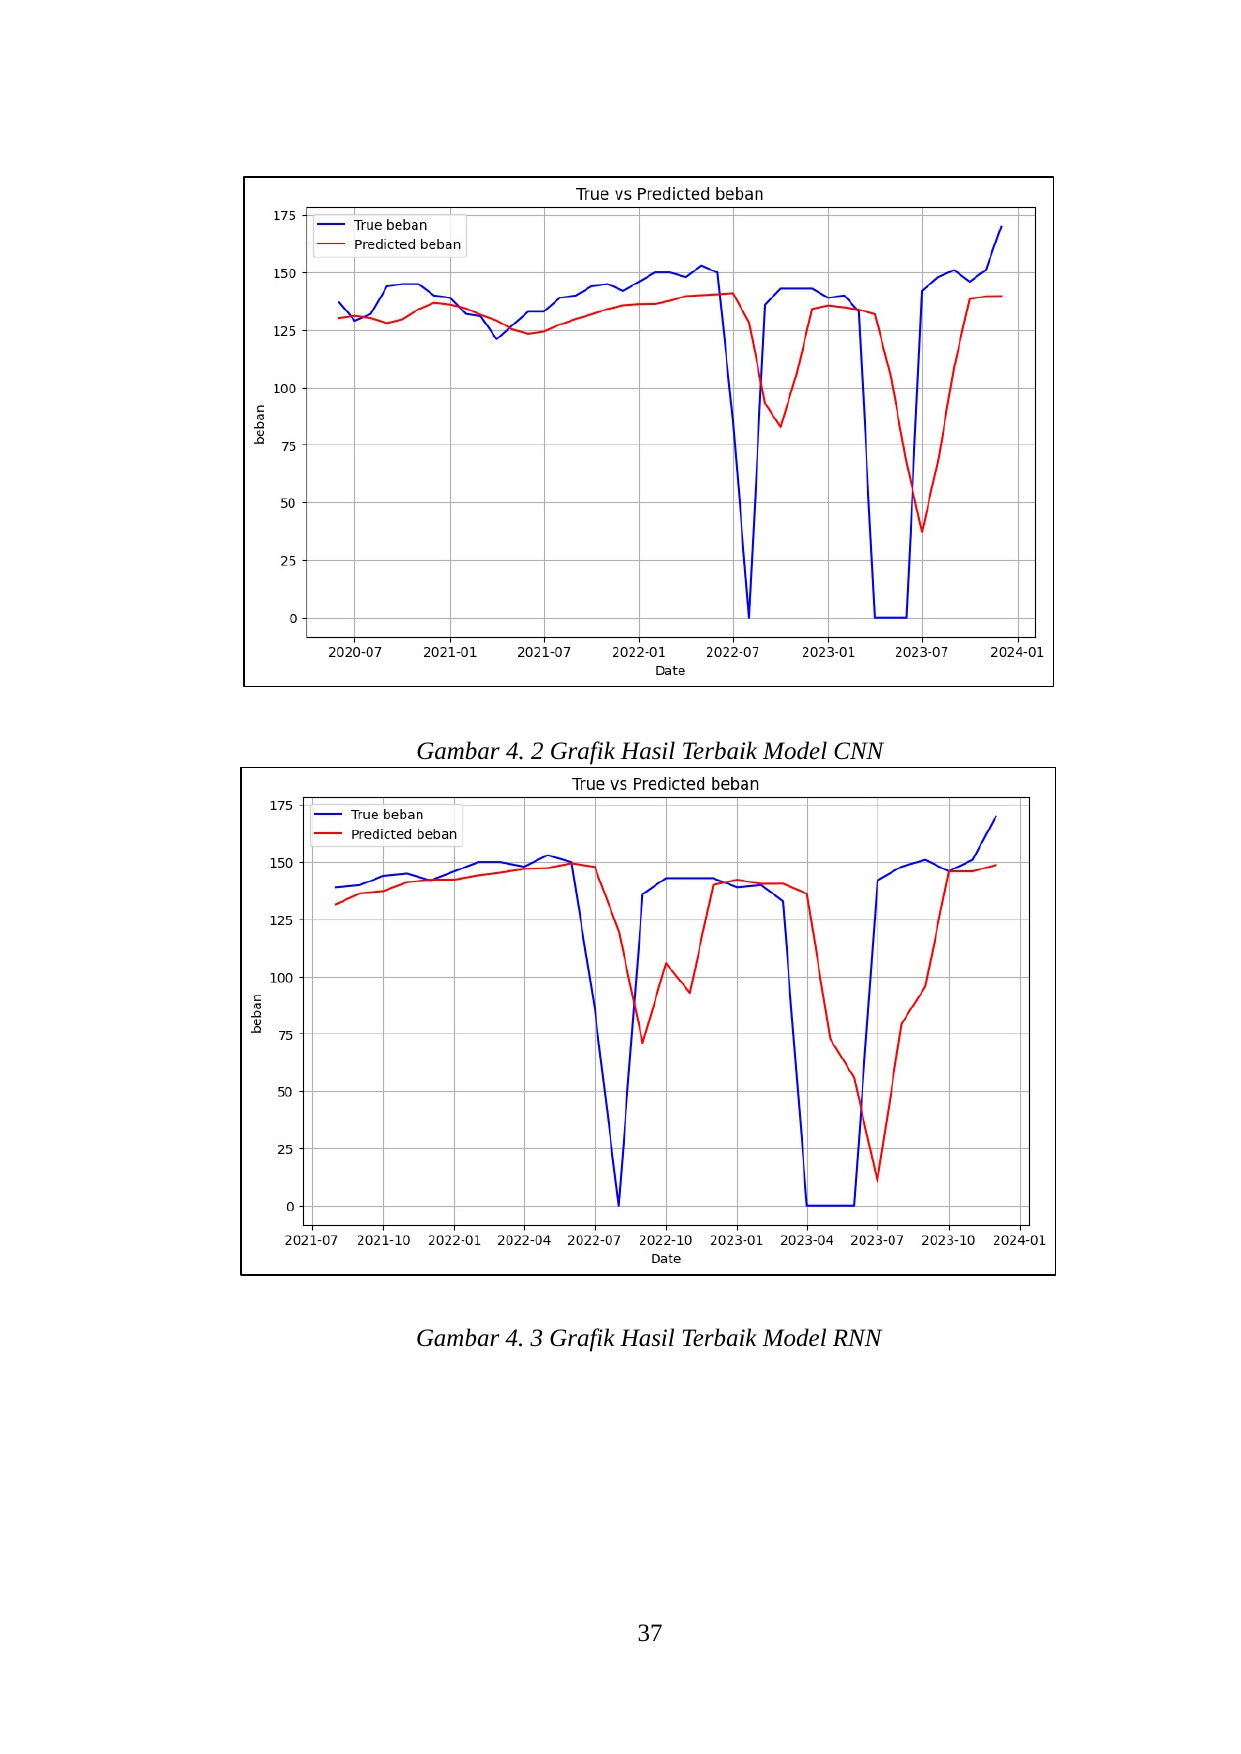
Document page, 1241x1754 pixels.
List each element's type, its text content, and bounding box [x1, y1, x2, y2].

text Gambar 4. 3 Grafik Hasil Terbaik Model RNN [416, 1323, 1072, 1352]
text Gambar 4. 2 Grafik Hasil Terbaik Model CNN [260, 736, 1039, 765]
picture [242, 768, 1055, 1274]
picture [245, 178, 1053, 686]
